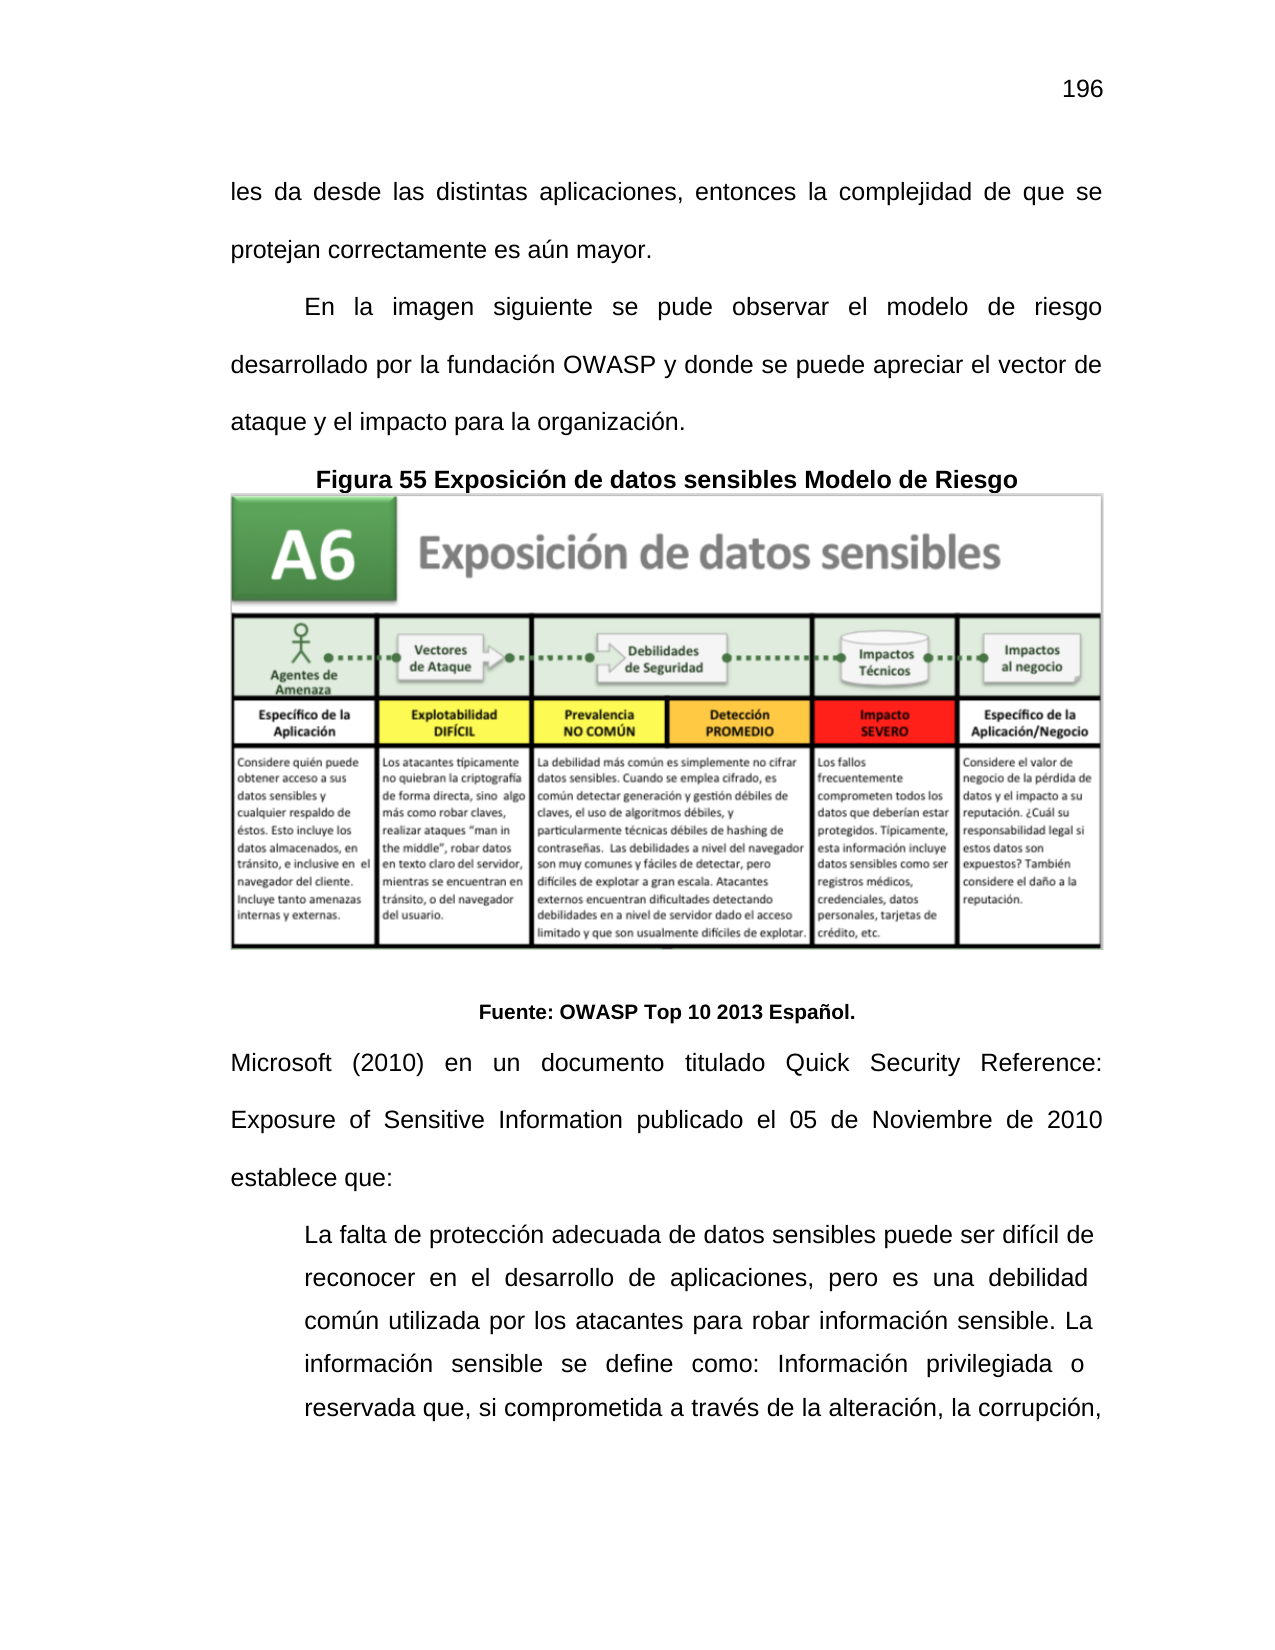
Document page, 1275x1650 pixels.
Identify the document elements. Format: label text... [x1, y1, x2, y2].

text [230, 177, 1104, 263]
subtitle Fuente: OWASP Top 10 2013 Español. [230, 999, 1104, 1023]
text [230, 1220, 1104, 1421]
text En la imagen siguiente se pude observar el modelo de riesgo desarrollado por la fundación OWASP y donde se puede apreciar el vector de ataque y el impacto para la organización. [230, 292, 1104, 436]
text Figura 55 Exposición de datos sensibles Modelo de Riesgo [230, 465, 1104, 493]
picture [230, 493, 1104, 950]
text Microsoft (2010) en un documento titulado Quick Security Reference: Exposure of Sensitive Information publicado el 05 de Noviembre de 2010 establece que: [230, 1047, 1104, 1191]
